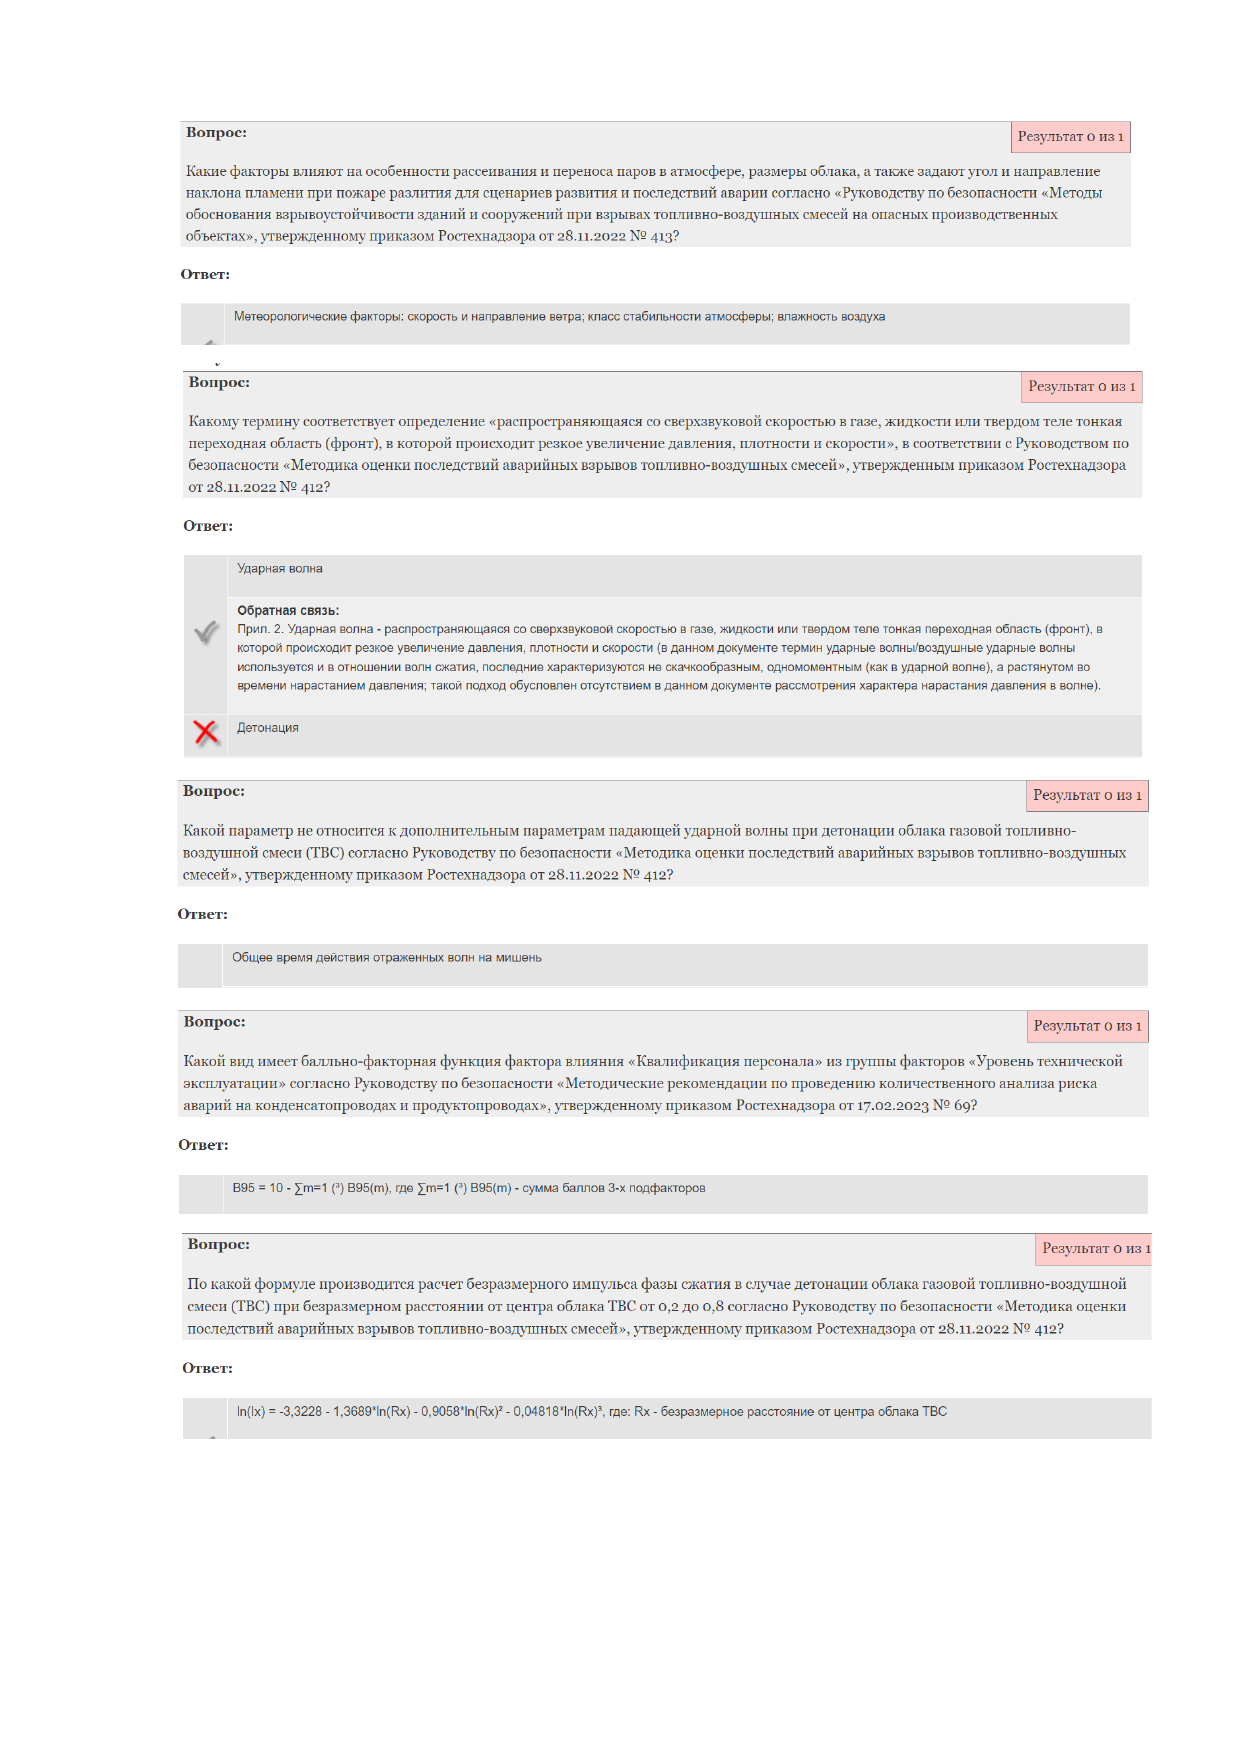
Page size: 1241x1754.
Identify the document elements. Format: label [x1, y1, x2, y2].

picture [177, 118, 1152, 345]
picture [177, 363, 1152, 758]
picture [177, 1006, 1152, 1214]
picture [177, 1232, 1152, 1439]
picture [177, 776, 1152, 988]
